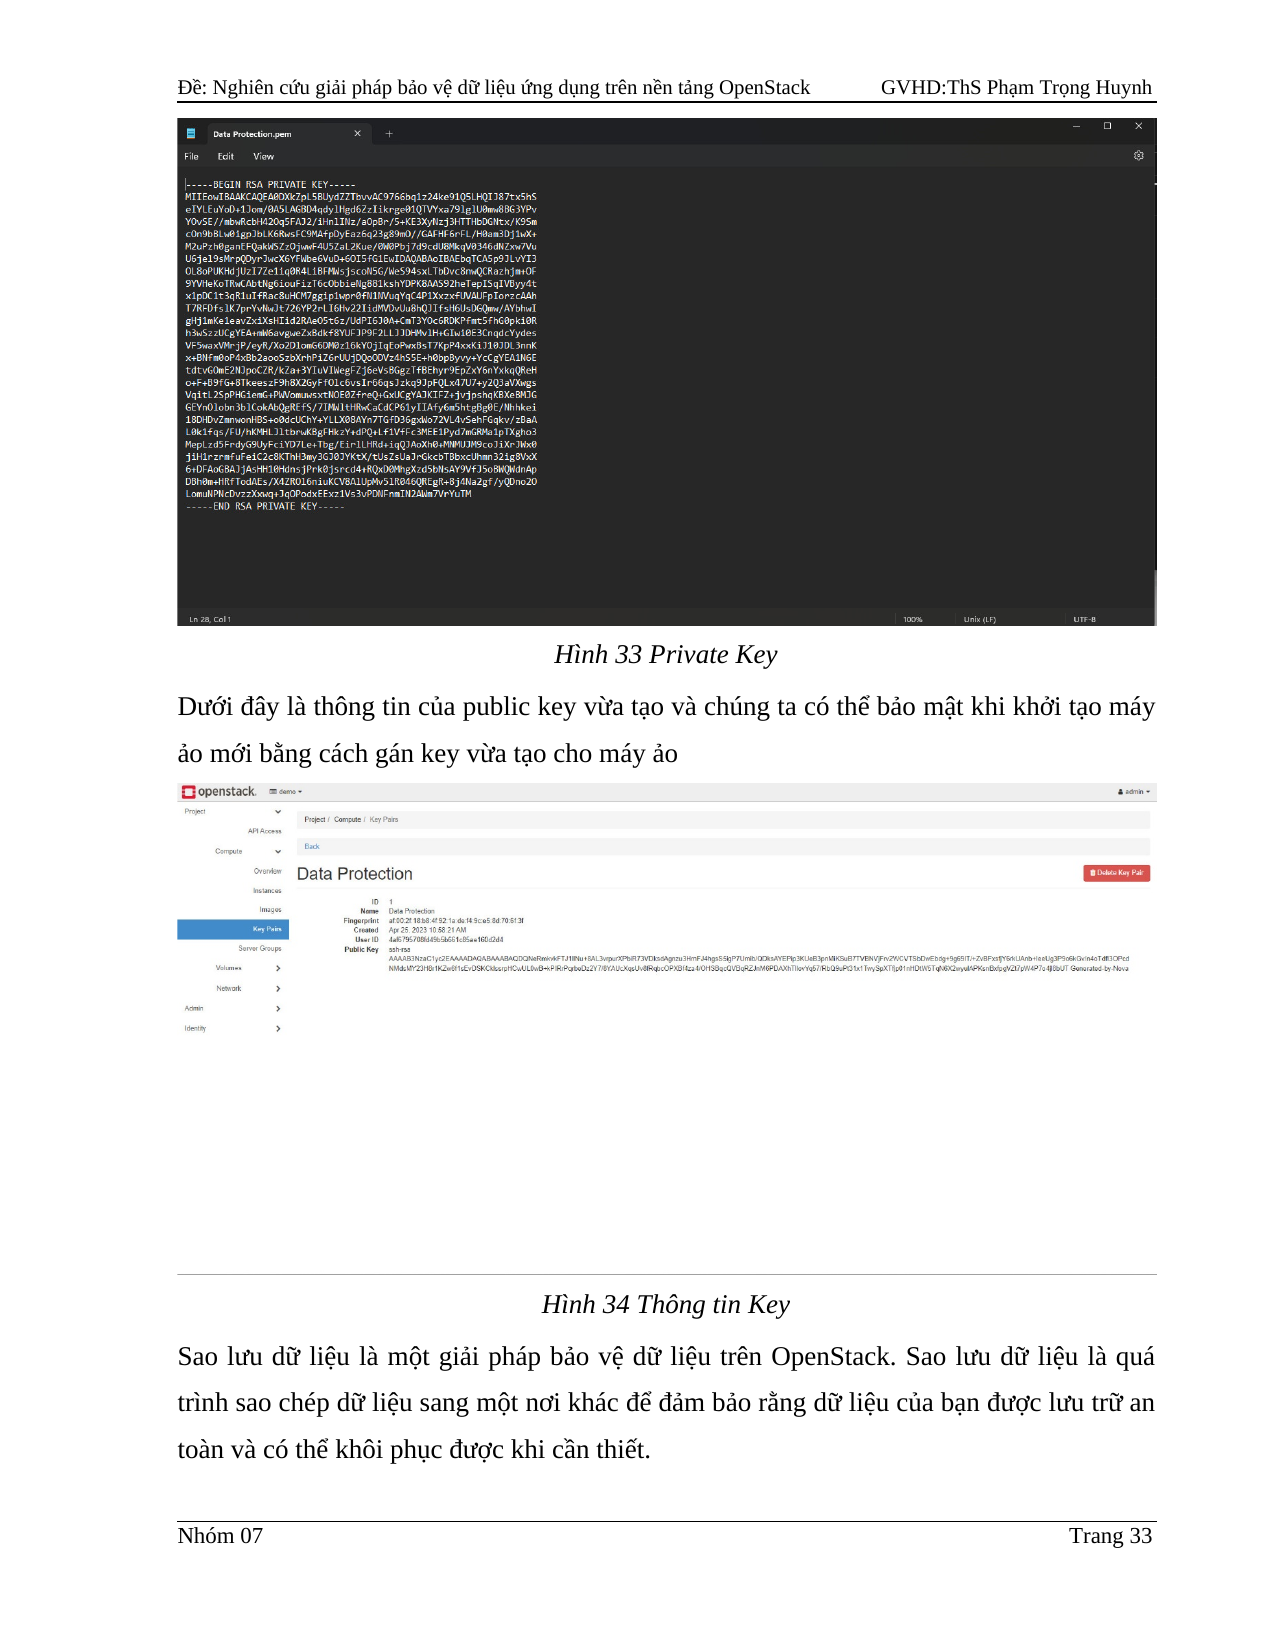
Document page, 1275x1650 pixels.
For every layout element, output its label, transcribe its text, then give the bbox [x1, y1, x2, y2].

text Dưới đây là thông tin của public key vừa tạo và chúng ta có thể bảo mật khi khởi tạo máy ảo mới bằng cách gán key vừa tạo cho máy ảo [177, 690, 1157, 768]
picture [177, 783, 1157, 1275]
text Sao lưu dữ liệu là một giải pháp bảo vệ dữ liệu trên OpenStack. Sao lưu dữ liệu là quá trình sao chép dữ liệu sang một nơi khác để đảm bảo rằng dữ liệu của bạn được lưu trữ an toàn và có thể khôi phục được khi cần thiết. [177, 1340, 1157, 1464]
text Hình 34 Thông tin Key [177, 1288, 1157, 1319]
picture [177, 118, 1157, 626]
text Hình 33 Private Key [177, 638, 1157, 669]
